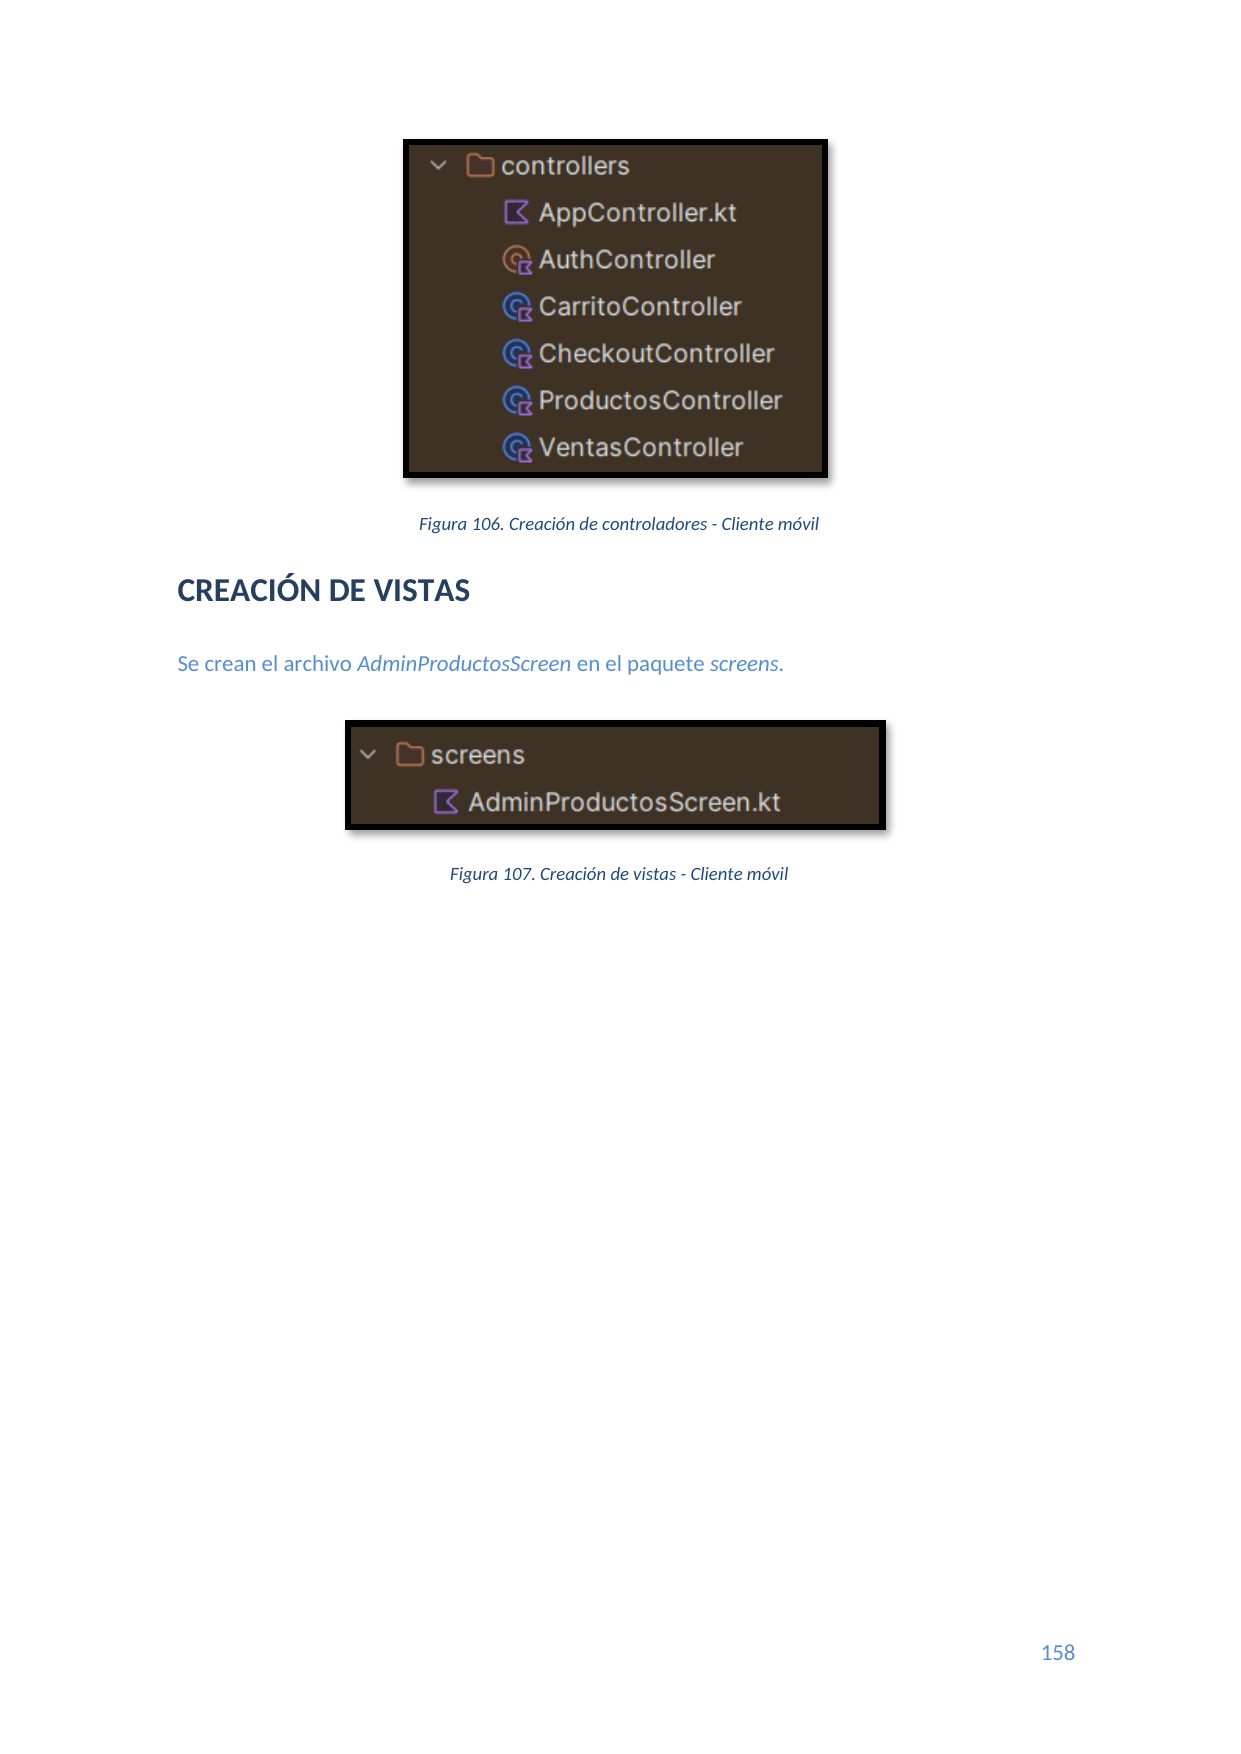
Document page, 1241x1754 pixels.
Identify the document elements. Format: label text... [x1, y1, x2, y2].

text Figura 107. Creación de vistas - Cliente móvil [177, 862, 1063, 885]
text Figura 106. Creación de controladores - Cliente móvil [177, 512, 1063, 535]
picture [351, 727, 879, 824]
text Se crean el archivo AdminProductosScreen en el paquete screens. [177, 649, 1063, 677]
text CREACIÓN DE VISTAS [177, 568, 1063, 609]
picture [409, 145, 822, 472]
